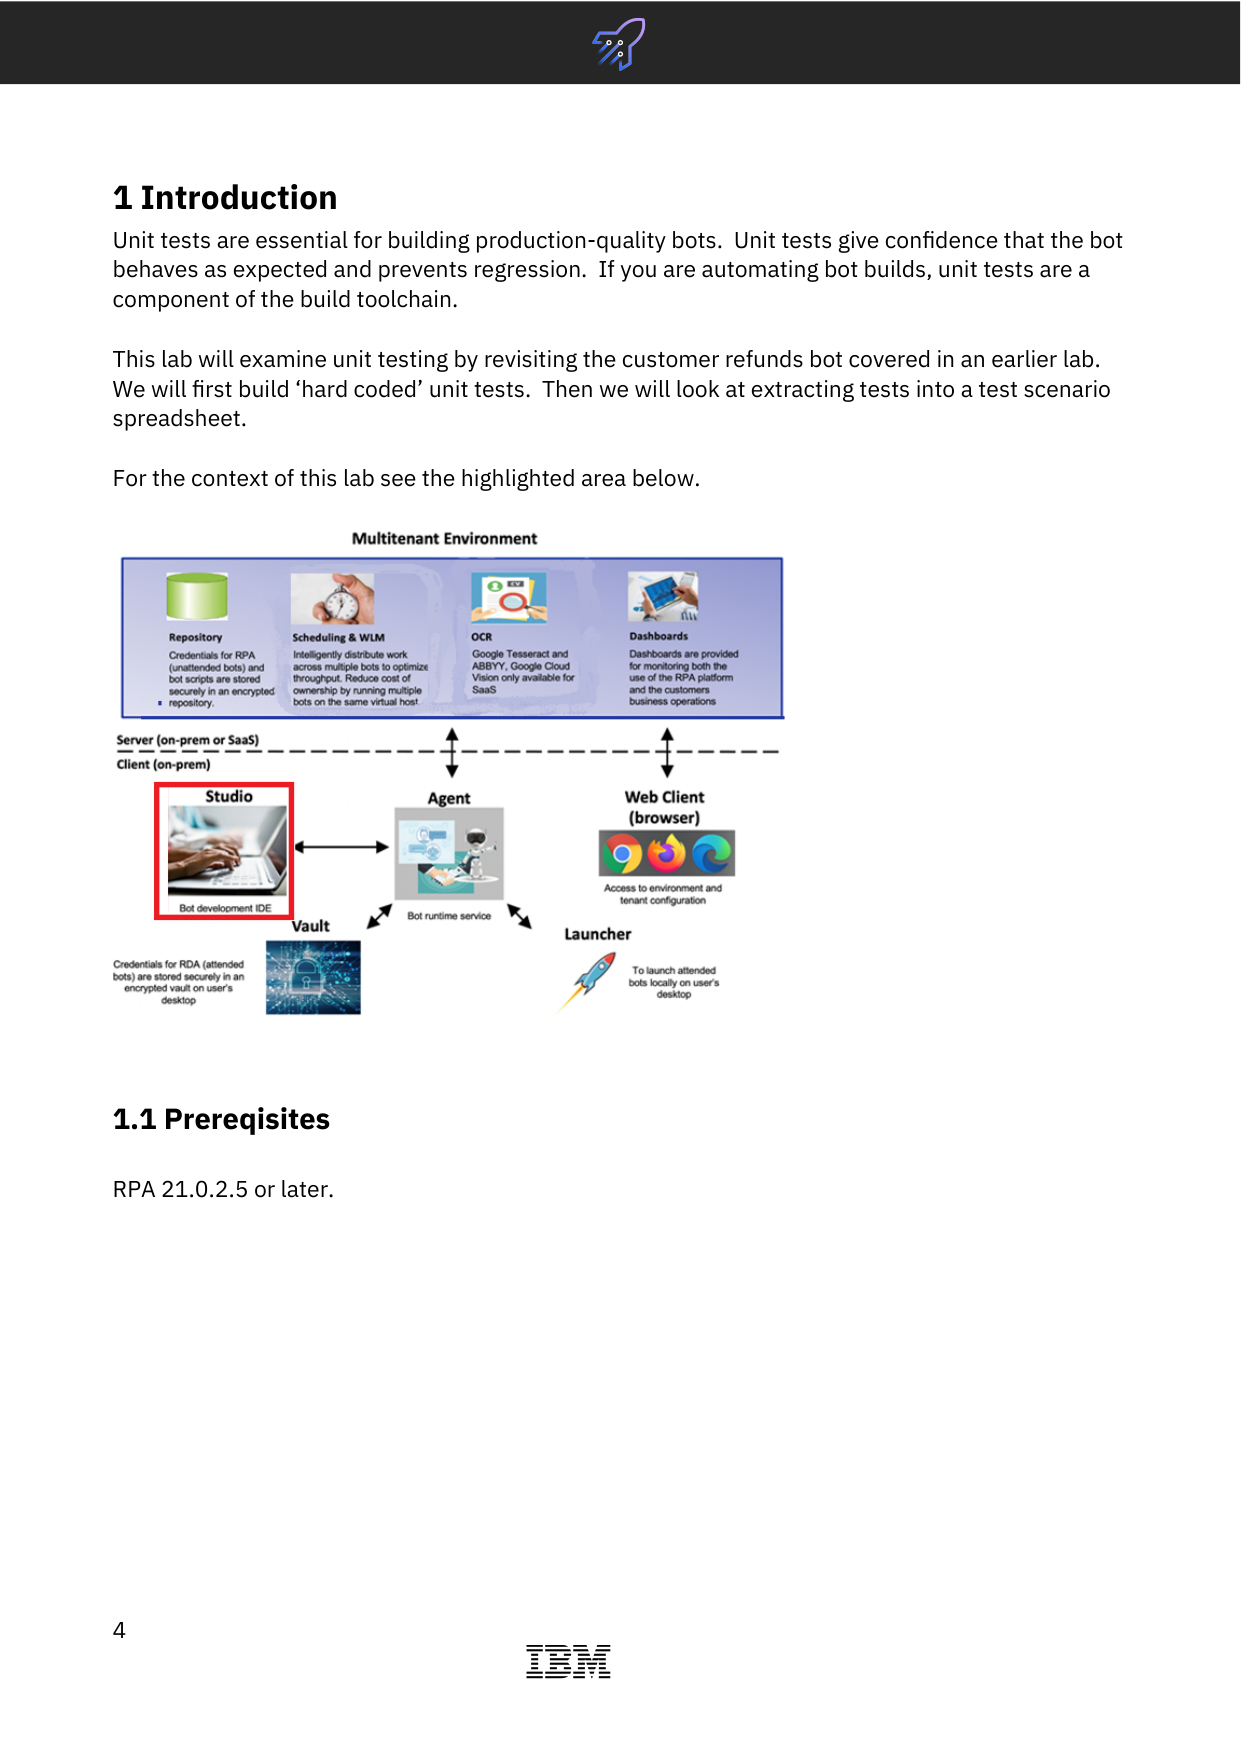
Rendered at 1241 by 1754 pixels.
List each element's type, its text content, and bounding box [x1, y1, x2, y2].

text RPA 21.0.2.5 or later. [112, 1174, 1128, 1204]
picture [526, 1645, 611, 1679]
text This lab will examine unit testing by revisiting the customer refunds bot covered in an earlier lab. We will first build ‘hard coded’ unit tests. Then we will look at extracting tests into a test scenario spreadsheet. [112, 344, 1128, 433]
picture [588, 14, 649, 75]
subtitle Introduction [112, 175, 1128, 218]
text Unit tests are essential for building production-quality bots. Unit tests give confidence that the bot behaves as expected and prevents regression. If you are automating bot builds, unit tests are a component of the build toolchain. [112, 224, 1128, 314]
subtitle Prereqisites [112, 1100, 1128, 1138]
picture [112, 524, 804, 1041]
text For the context of this lab see the highlighted area below. [112, 463, 1128, 493]
